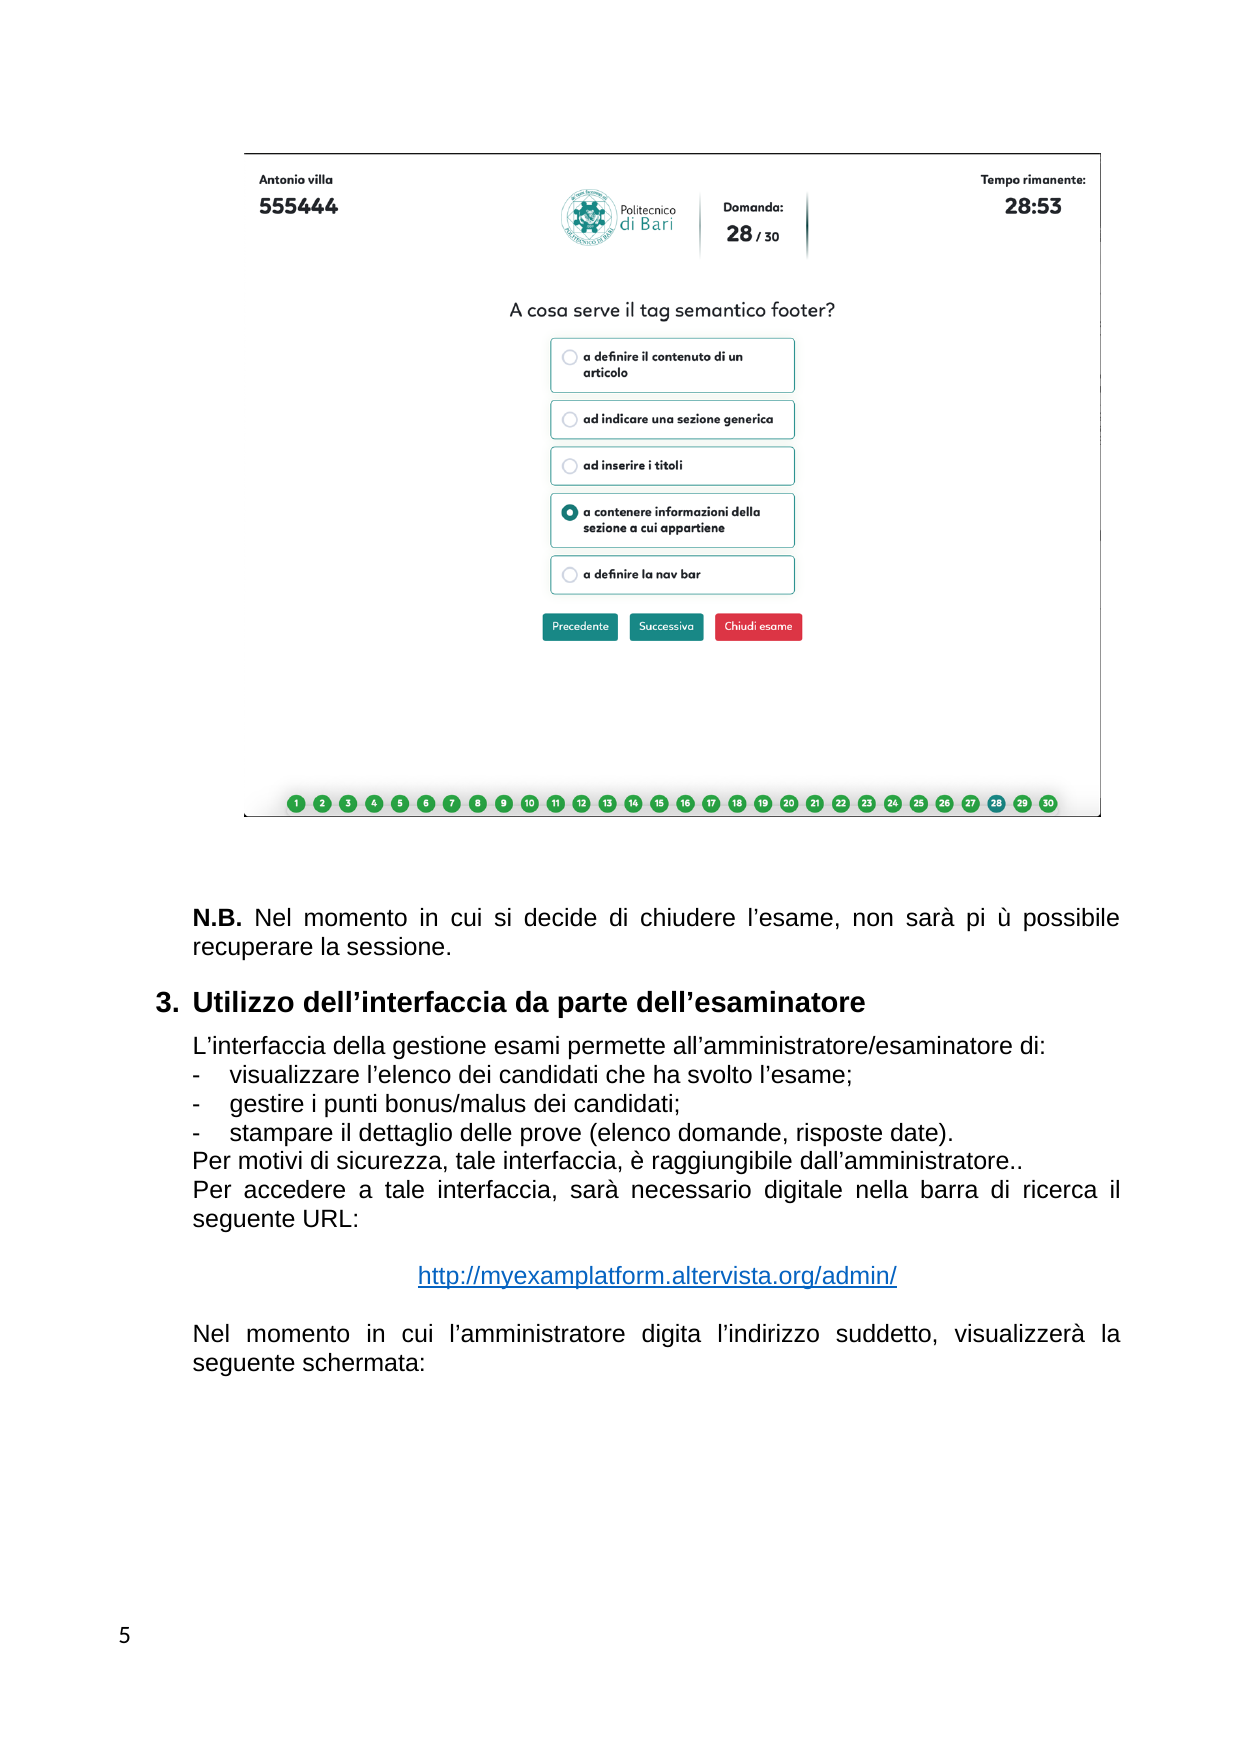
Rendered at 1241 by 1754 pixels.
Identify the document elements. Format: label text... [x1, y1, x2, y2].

text N.B. Nel momento in cui si decide di chiudere l’esame, non sarà pi ù possibile recuperare la sessione. [192, 903, 1122, 960]
text Per motivi di sicurezza, tale interfaccia, è raggiungibile dall’amministratore.. [192, 1146, 1122, 1175]
text Utilizzo dell’interfaccia da parte dell’esaminatore [155, 985, 1122, 1019]
text Nel momento in cui l’amministratore digita l’indirizzo suddetto, visualizzerà la seguente schermata: [192, 1319, 1122, 1376]
text L’interfaccia della gestione esami permette all’amministratore/esaminatore di: [192, 1031, 1122, 1060]
text Per accedere a tale interfaccia, sarà necessario digitale nella barra di ricerca il seguente URL: [192, 1175, 1122, 1232]
text http://myexamplatform.altervista.org/admin/ [192, 1261, 1122, 1290]
list visualizzare l’elenco dei candidati che ha svolto l’esame; [192, 1060, 1122, 1089]
picture [244, 153, 1101, 817]
list gestire i punti bonus/malus dei candidati; [192, 1089, 1122, 1117]
list stampare il dettaglio delle prove (elenco domande, risposte date). [192, 1117, 1122, 1146]
